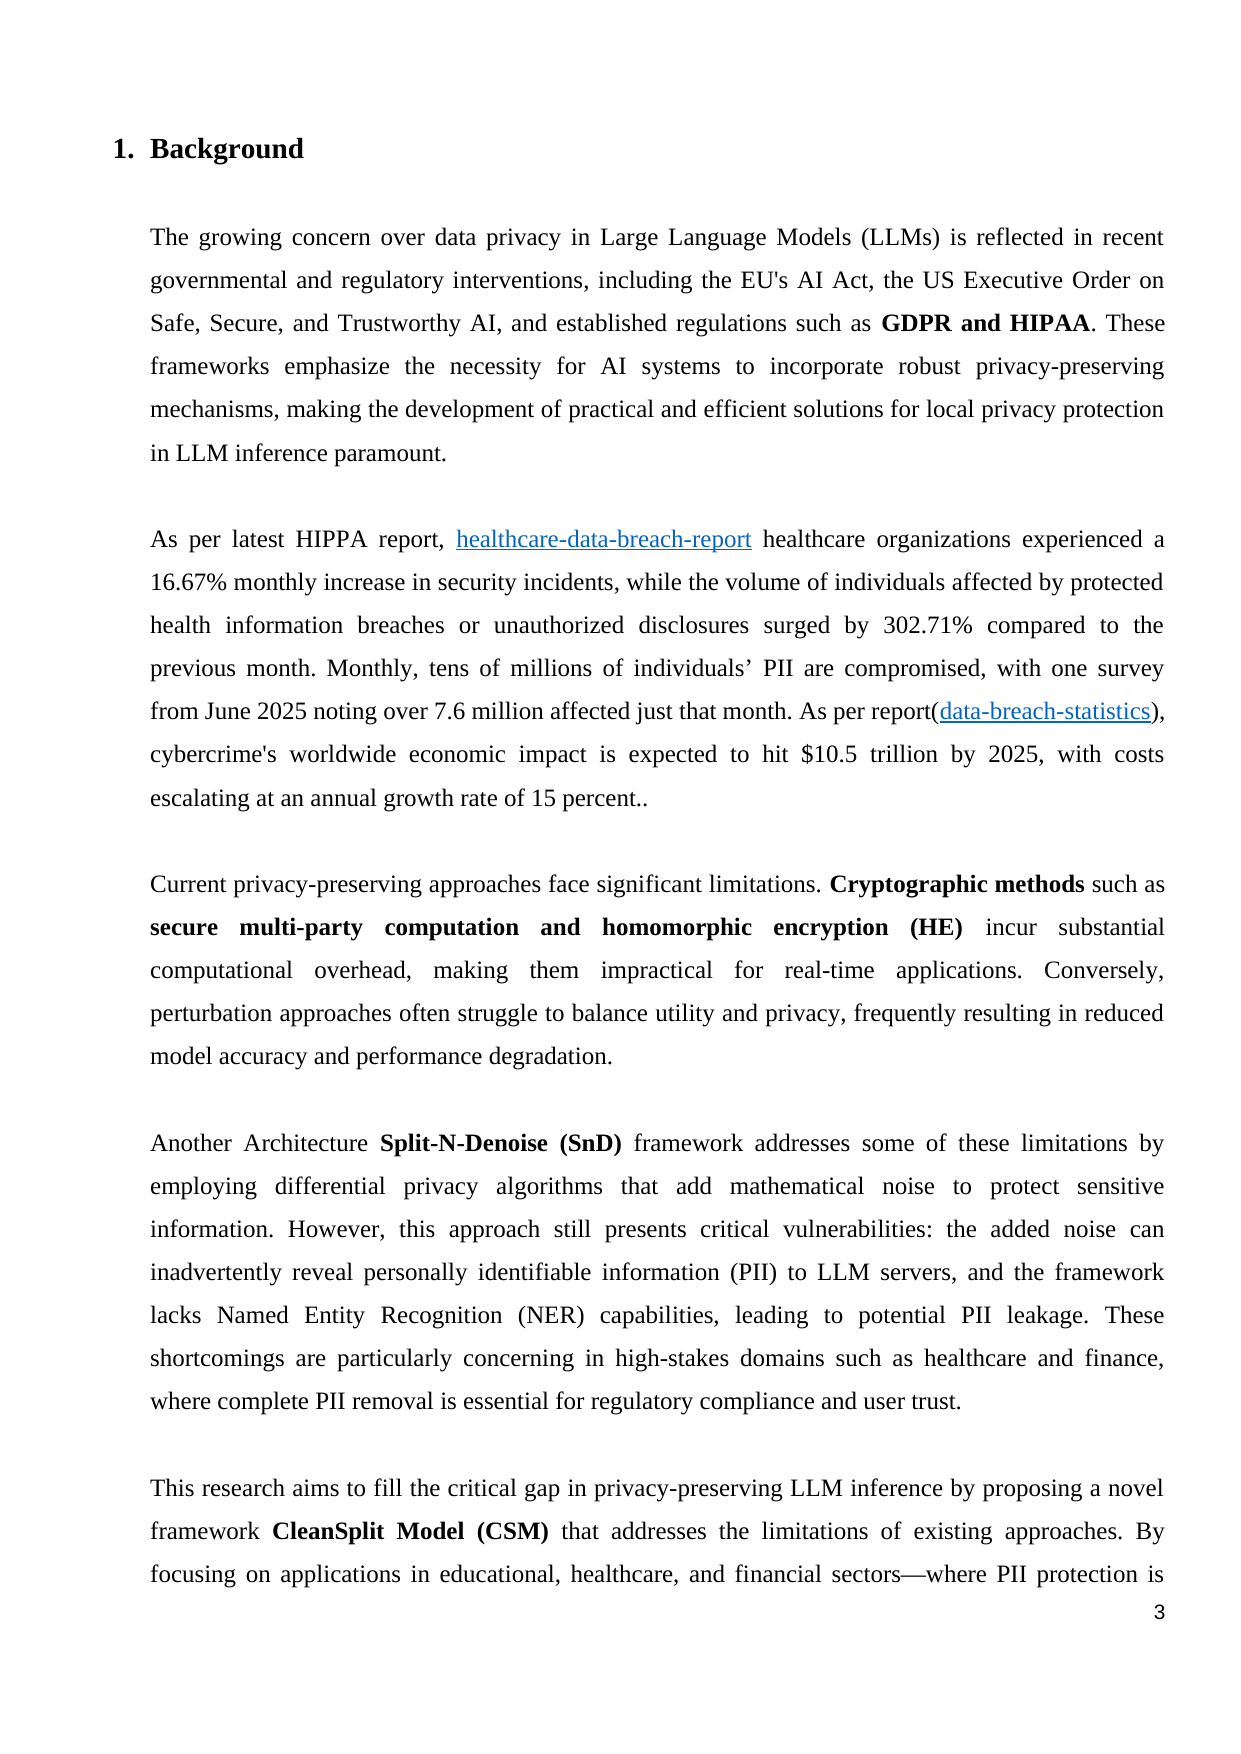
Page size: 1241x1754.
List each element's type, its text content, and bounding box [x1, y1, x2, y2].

text Current privacy-preserving approaches face significant limitations. Cryptographic methods such as secure multi-party computation and homomorphic encryption (HE) incur substantial computational overhead, making them impractical for real-time applications. Conversely, perturbation approaches often struggle to balance utility and privacy, frequently resulting in reduced model accuracy and performance degradation. [150, 869, 1165, 1070]
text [150, 1473, 1165, 1588]
text Another Architecture Split-N-Denoise (SnD) framework addresses some of these limitations by employing differential privacy algorithms that add mathematical noise to protect sensitive information. However, this approach still presents critical vulnerabilities: the added noise can inadvertently reveal personally identifiable information (PII) to LLM servers, and the framework lacks Named Entity Recognition (NER) capabilities, leading to potential PII leakage. These shortcomings are particularly concerning in high-stakes domains such as healthcare and finance, where complete PII removal is essential for regulatory compliance and user trust. [150, 1128, 1165, 1415]
text The growing concern over data privacy in Large Language Models (LLMs) is reflected in recent governmental and regulatory interventions, including the EU's AI Act, the US Executive Order on Safe, Secure, and Trustworthy AI, and established regulations such as GDPR and HIPAA. These frameworks emphasize the necessity for AI systems to incorporate robust privacy-preserving mechanisms, making the development of practical and efficient solutions for local privacy protection in LLM inference paramount. [150, 222, 1165, 466]
subtitle Background [112, 131, 1165, 164]
text As per latest HIPPA report, healthcare-data-breach-report healthcare organizations experienced a 16.67% monthly increase in security incidents, while the volume of individuals affected by protected health information breaches or unauthorized disclosures surged by 302.71% compared to the previous month. Monthly, tens of millions of individuals’ PII are compromised, with one survey from June 2025 noting over 7.6 million affected just that month. As per report(data-breach-statistics), cybercrime's worldwide economic impact is expected to hit $10.5 trillion by 2025, with costs escalating at an annual growth rate of 15 percent.. [150, 524, 1165, 811]
